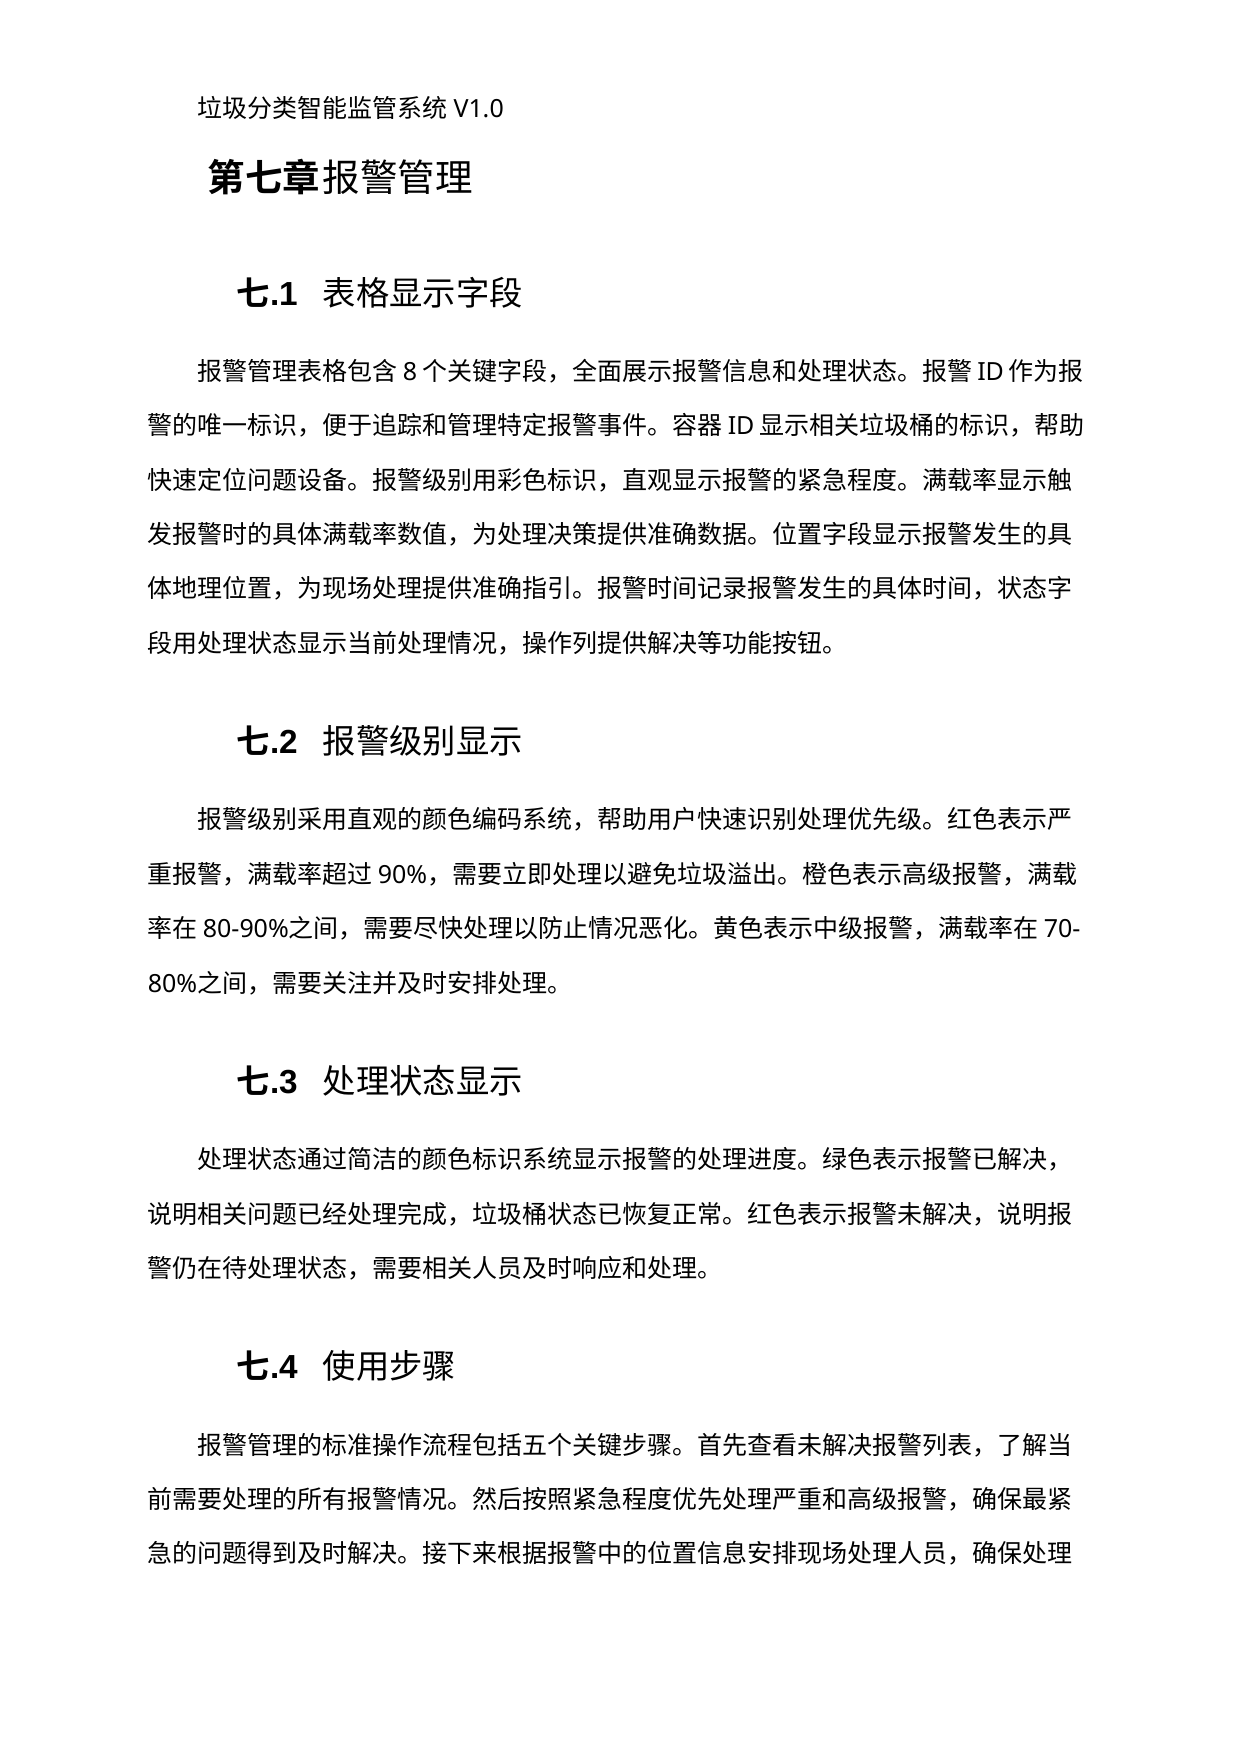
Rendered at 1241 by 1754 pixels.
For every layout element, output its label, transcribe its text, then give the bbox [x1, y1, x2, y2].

text 报警管理表格包含8个关键字段，全面展示报警信息和处理状态。报警ID作为报警的唯一标识，便于追踪和管理特定报警事件。容器ID显示相关垃圾桶的标识，帮助快速定位问题设备。报警级别用彩色标识，直观显示报警的紧急程度。满载率显示触发报警时的具体满载率数值，为处理决策提供准确数据。位置字段显示报警发生的具体地理位置，为现场处理提供准确指引。报警时间记录报警发生的具体时间，状态字段用处理状态显示当前处理情况，操作列提供解决等功能按钮。 [148, 351, 1092, 659]
subtitle 使用步骤 [236, 1340, 1092, 1388]
text 报警级别采用直观的颜色编码系统，帮助用户快速识别处理优先级。红色表示严重报警，满载率超过90%，需要立即处理以避免垃圾溢出。橙色表示高级报警，满载率在80-90%之间，需要尽快处理以防止情况恶化。黄色表示中级报警，满载率在70-80%之间，需要关注并及时安排处理。 [148, 800, 1092, 999]
subtitle 报警管理 [207, 148, 1092, 202]
subtitle 报警级别显示 [236, 715, 1092, 763]
text 处理状态通过简洁的颜色标识系统显示报警的处理进度。绿色表示报警已解决，说明相关问题已经处理完成，垃圾桶状态已恢复正常。红色表示报警未解决，说明报警仍在待处理状态，需要相关人员及时响应和处理。 [148, 1140, 1092, 1285]
subtitle 处理状态显示 [236, 1055, 1092, 1103]
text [148, 1425, 1092, 1570]
subtitle 表格显示字段 [236, 267, 1092, 315]
